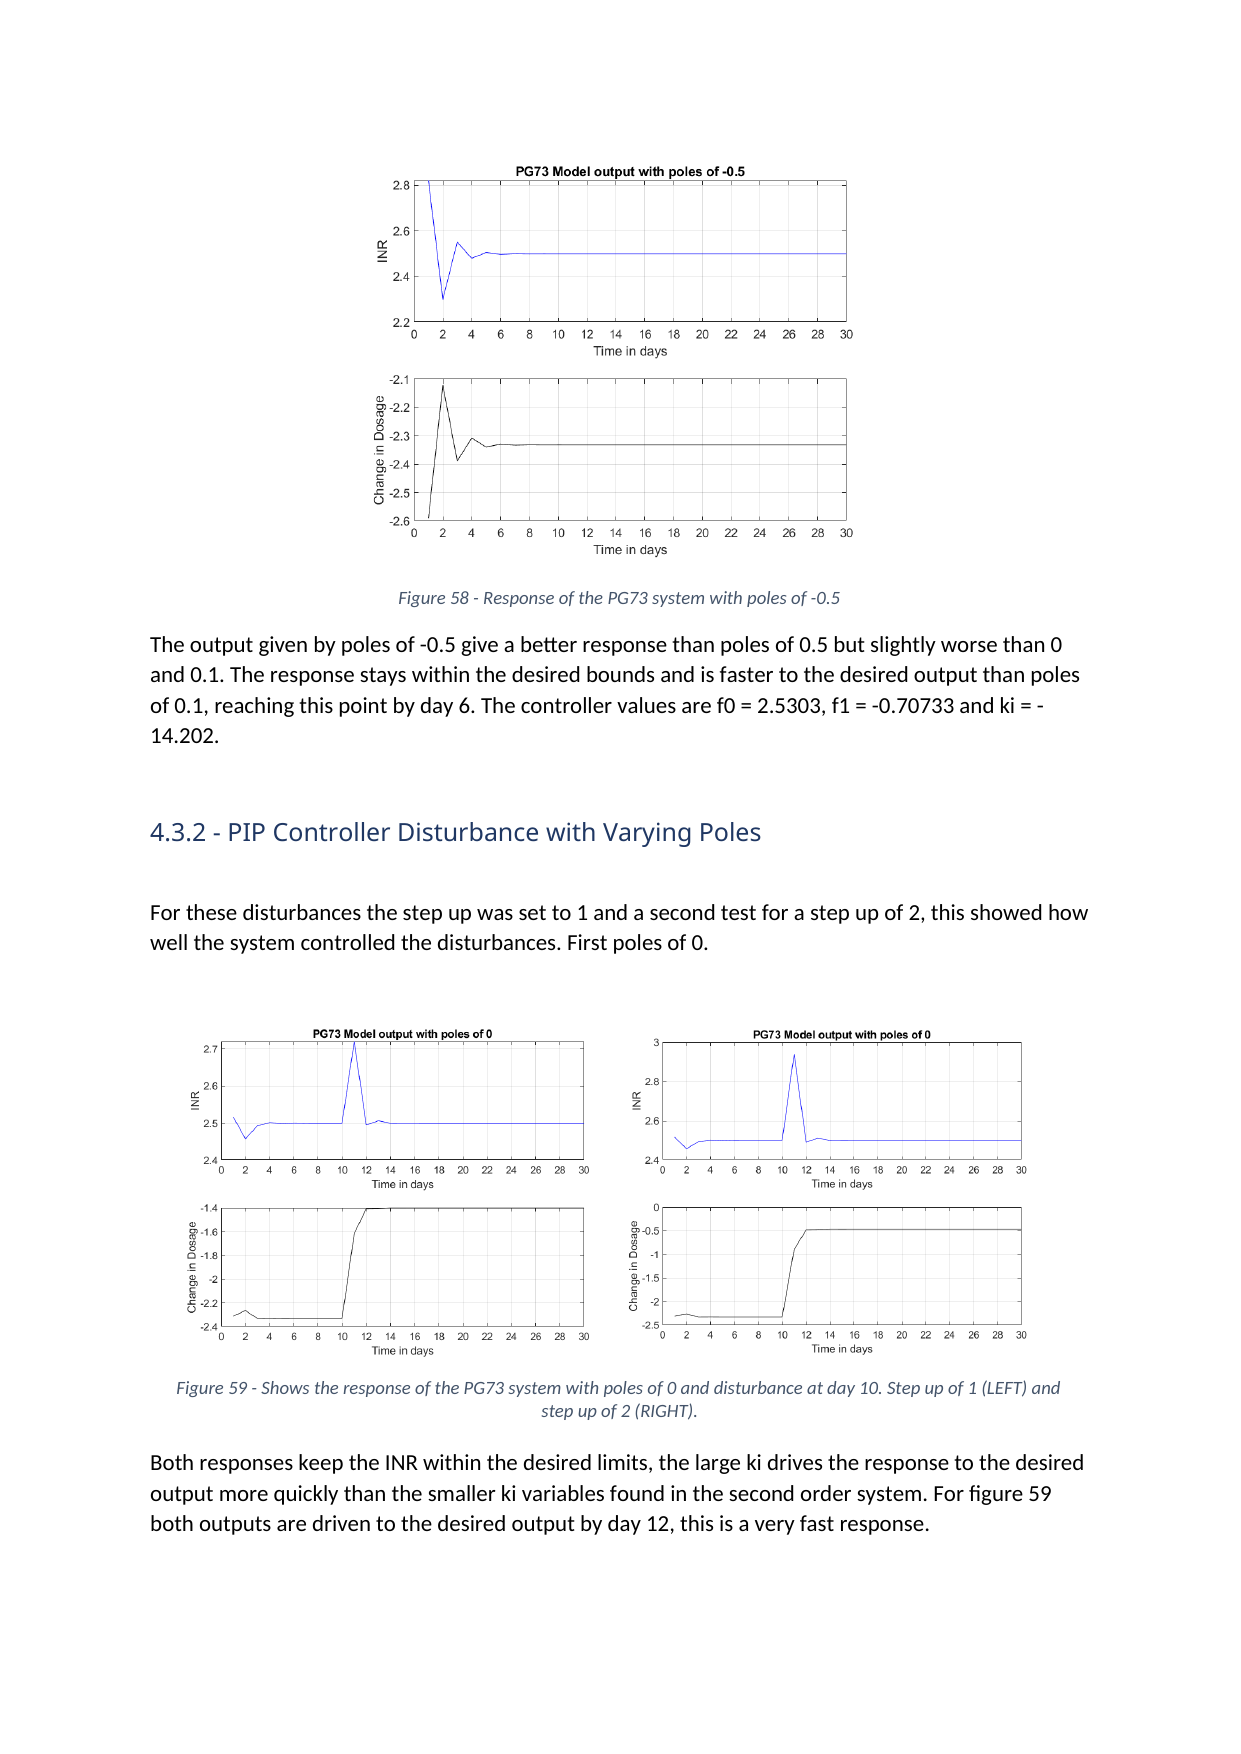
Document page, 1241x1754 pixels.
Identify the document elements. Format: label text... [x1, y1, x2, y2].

text The output given by poles of -0.5 give a better response than poles of 0.5 but slightly worse than 0 and 0.1. The response stays within the desired bounds and is faster to the desired output than poles of 0.1, reaching this point by day 6. The controller values are f0 = 2.5303, f1 = -0.70733 and ki = -14.202. [150, 630, 1090, 749]
picture [160, 1015, 1065, 1366]
picture [341, 150, 899, 568]
subtitle 4.3.2 - PIP Controller Disturbance with Varying Poles [150, 815, 1090, 849]
text For these disturbances the step up was set to 1 and a second test for a step up of 2, this showed how well the system controlled the disturbances. First poles of 0. [150, 898, 1090, 957]
